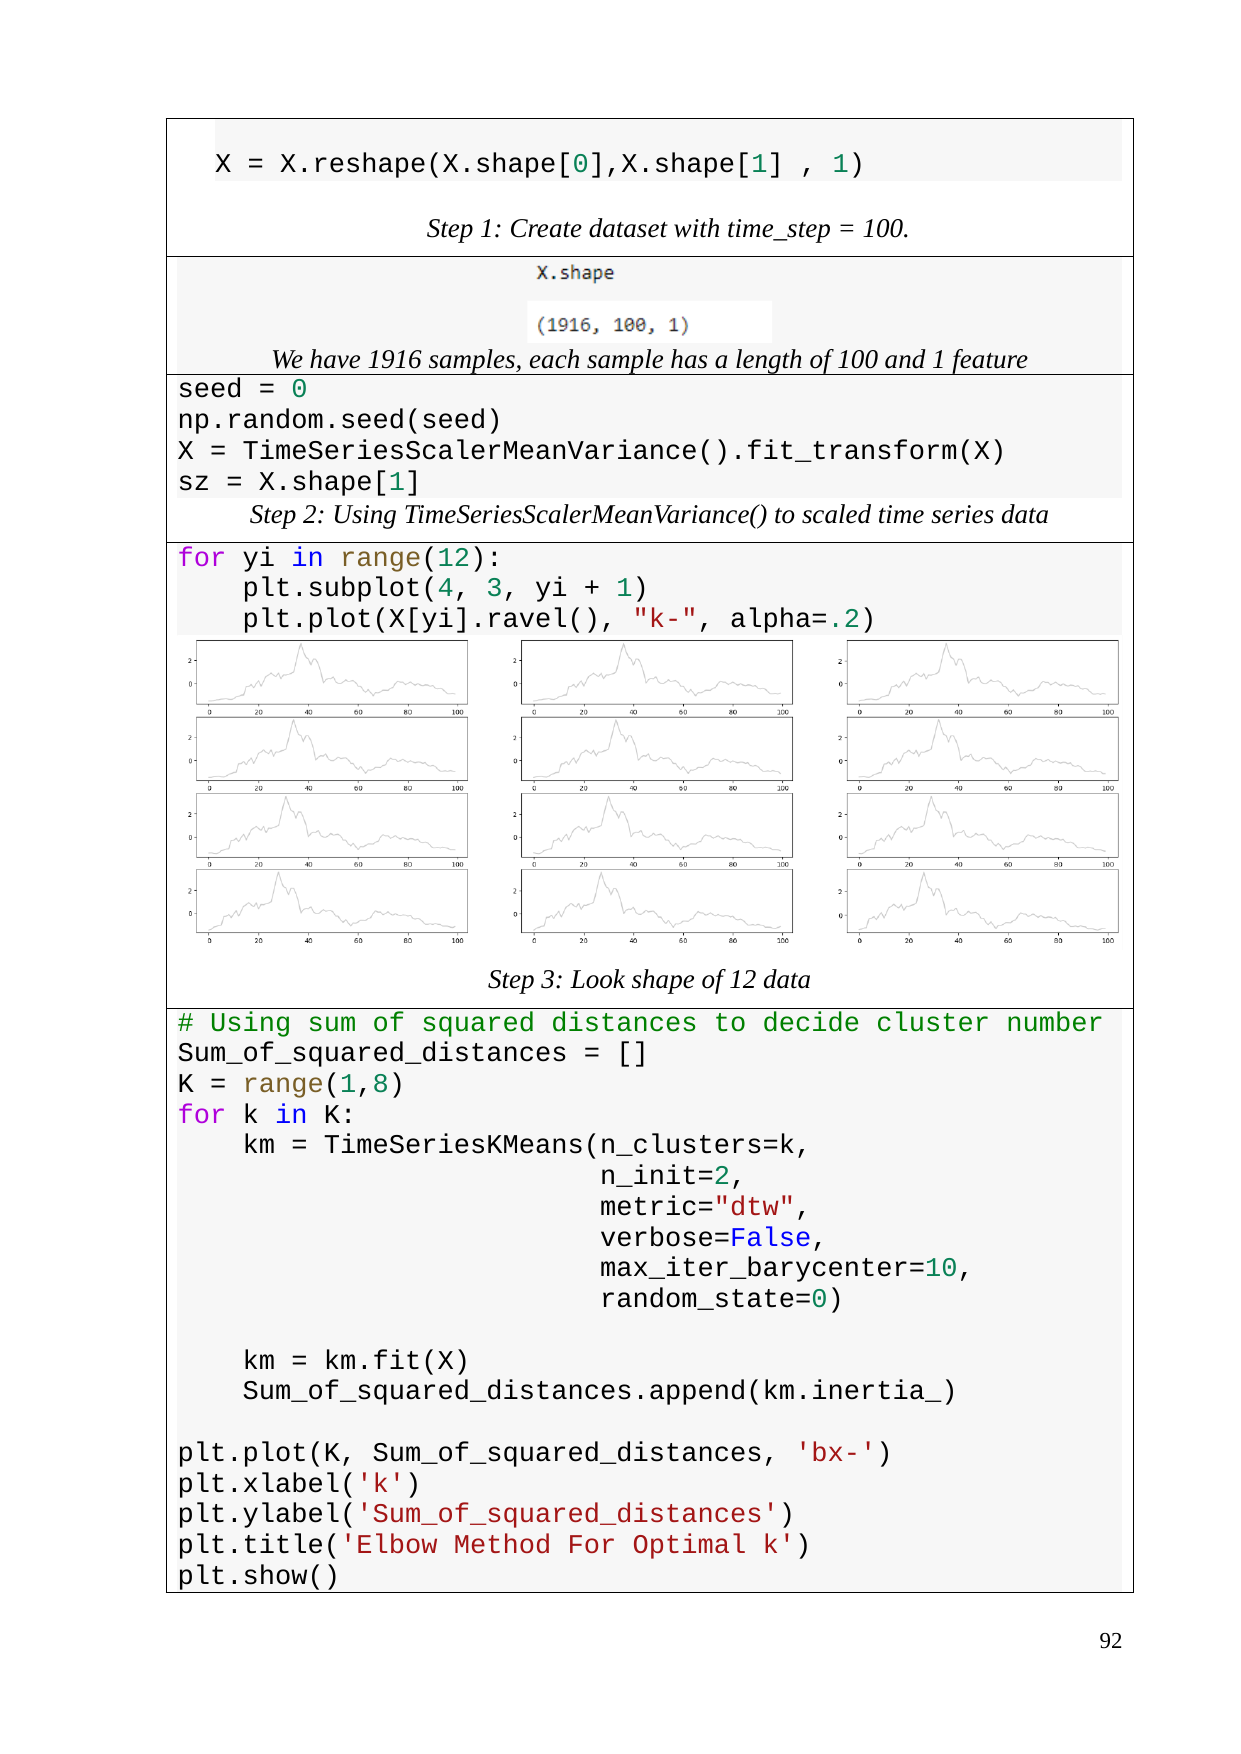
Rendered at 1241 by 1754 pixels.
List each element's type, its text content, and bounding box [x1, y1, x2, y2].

picture [527, 257, 773, 343]
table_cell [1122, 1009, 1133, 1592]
table_cell seed = 0 np.random.seed(seed) X = TimeSeriesScalerMeanVariance().fit_transform(X) sz = X.shape[1] Step 2: Using TimeSeriesScalerMeanVariance() to scaled time series data [167, 375, 1133, 542]
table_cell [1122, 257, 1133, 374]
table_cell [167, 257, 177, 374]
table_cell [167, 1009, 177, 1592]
picture [177, 635, 1123, 950]
table_cell for yi in range(12): plt.subplot(4, 3, yi + 1) plt.plot(X[yi].ravel(), "k-", alpha=.2) Step 3: Look shape of 12 data [167, 543, 1133, 1007]
